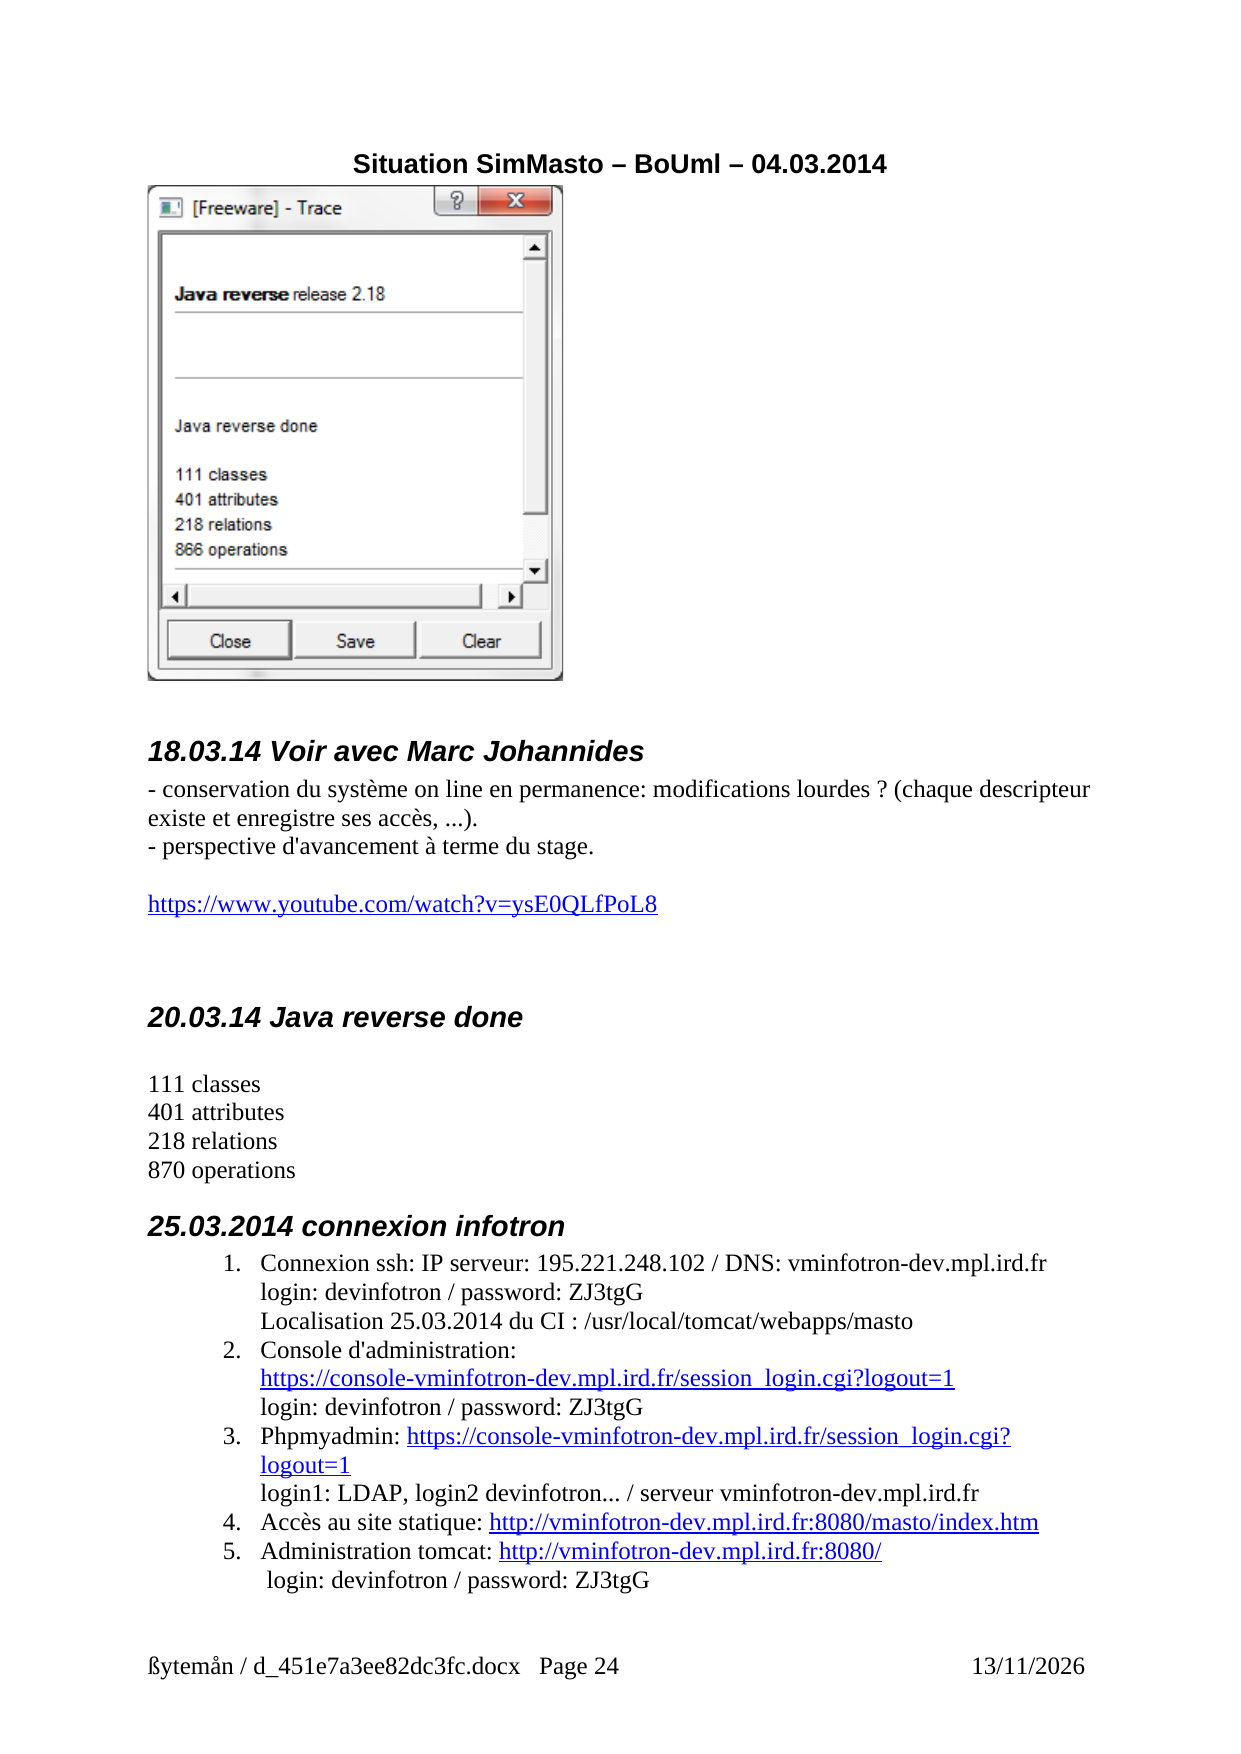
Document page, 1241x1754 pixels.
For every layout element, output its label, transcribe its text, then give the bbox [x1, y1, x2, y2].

list Console d'administration: https://console-vminfotron-dev.mpl.ird.fr/session_login.cgi?logout=1 login: devinfotron / password: ZJ3tgG [223, 1335, 1093, 1421]
text 401 attributes [148, 1097, 1093, 1126]
text 870 operations [148, 1155, 1093, 1184]
subtitle 25.03.2014 connexion infotron [148, 1209, 1093, 1242]
text https://www.youtube.com/watch?v=ysE0QLfPoL8 [148, 889, 1093, 918]
picture [147, 185, 564, 681]
text 111 classes [148, 1069, 1093, 1097]
list Connexion ssh: IP serveur: 195.221.248.102 / DNS: vminfotron-dev.mpl.ird.fr login: devinfotron / password: ZJ3tgG Localisation 25.03.2014 du CI : /usr/local/tomcat/webapps/masto [223, 1248, 1093, 1335]
list Administration tomcat: http://vminfotron-dev.mpl.ird.fr:8080/ login: devinfotron / password: ZJ3tgG [223, 1536, 1093, 1593]
subtitle 20.03.14 Java reverse done [148, 1000, 1093, 1034]
list Accès au site statique: http://vminfotron-dev.mpl.ird.fr:8080/masto/index.htm [223, 1507, 1093, 1536]
text - perspective d'avancement à terme du stage. [148, 831, 1093, 860]
subtitle Situation SimMasto – BoUml – 04.03.2014 [353, 148, 1093, 179]
text 218 relations [148, 1126, 1093, 1155]
subtitle 18.03.14 Voir avec Marc Johannides [148, 734, 1093, 768]
list Phpmyadmin: https://console-vminfotron-dev.mpl.ird.fr/session_login.cgi?logout=1 login1: LDAP, login2 devinfotron... / serveur vminfotron-dev.mpl.ird.fr [223, 1421, 1093, 1507]
text - conservation du système on line en permanence: modifications lourdes ? (chaque descripteur existe et enregistre ses accès, ...). [148, 774, 1093, 831]
